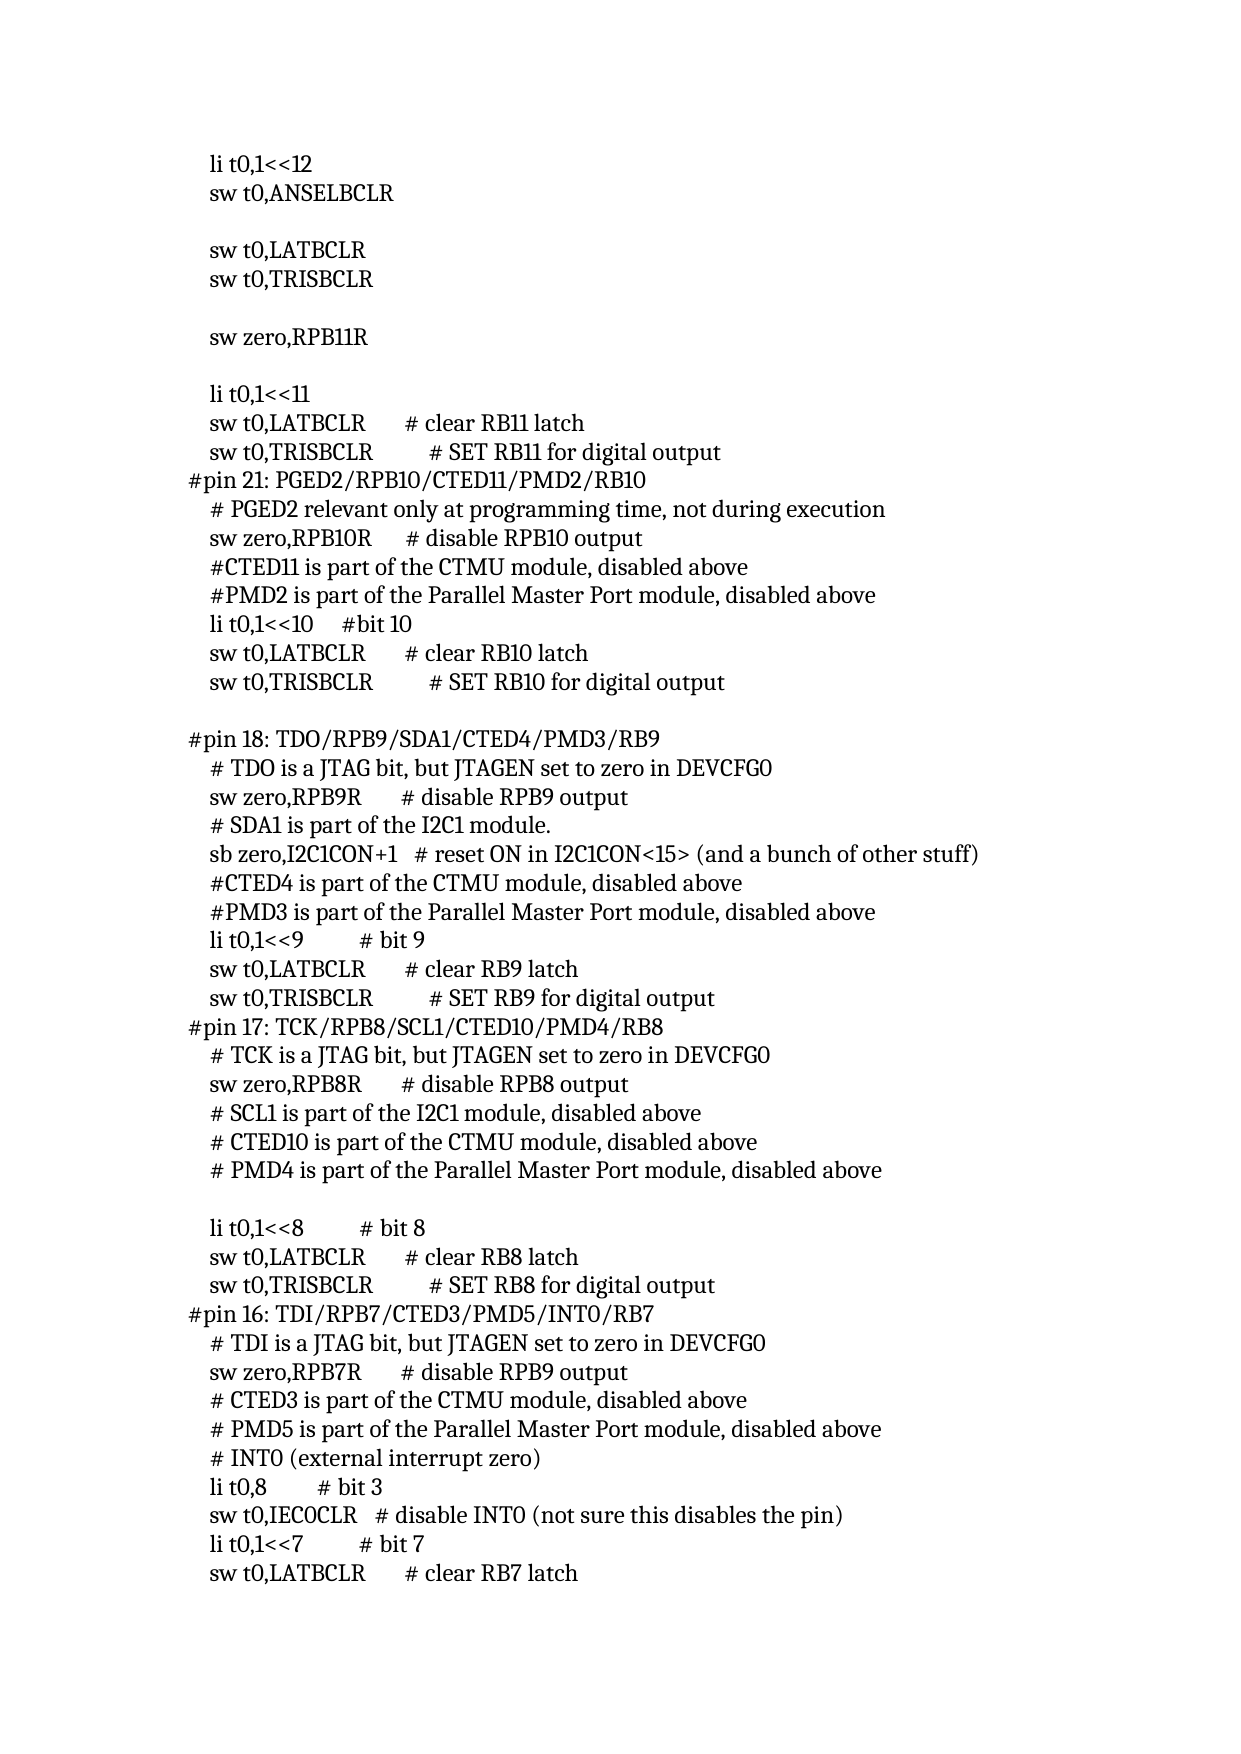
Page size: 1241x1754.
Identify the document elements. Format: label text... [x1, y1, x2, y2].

text #PMD3 is part of the Parallel Master Port module, disabled above [187, 897, 1053, 926]
text sw t0,TRISBCLR # SET RB10 for digital output [187, 667, 1053, 696]
text #PMD2 is part of the Parallel Master Port module, disabled above [187, 581, 1053, 610]
text sw zero,RPB9R # disable RPB9 output [187, 782, 1053, 811]
text sw zero,RPB8R # disable RPB8 output [187, 1070, 1053, 1099]
text #CTED4 is part of the CTMU module, disabled above [187, 869, 1053, 897]
text sw t0,TRISBCLR # SET RB8 for digital output [187, 1271, 1053, 1300]
text #pin 18: TDO/RPB9/SDA1/CTED4/PMD3/RB9 [187, 725, 1053, 754]
text sw t0,LATBCLR [187, 236, 1053, 265]
text sw t0,LATBCLR # clear RB8 latch [187, 1242, 1053, 1271]
text # PMD4 is part of the Parallel Master Port module, disabled above [187, 1156, 1053, 1185]
text # TDO is a JTAG bit, but JTAGEN set to zero in DEVCFG0 [187, 754, 1053, 782]
text sw zero,RPB7R # disable RPB9 output [187, 1357, 1053, 1386]
text sw t0,TRISBCLR # SET RB9 for digital output [187, 984, 1053, 1012]
text # CTED10 is part of the CTMU module, disabled above [187, 1127, 1053, 1156]
text # CTED3 is part of the CTMU module, disabled above [187, 1386, 1053, 1415]
text sw t0,TRISBCLR [187, 265, 1053, 294]
text # INT0 (external interrupt zero) [187, 1444, 1053, 1472]
text li t0,1<<12 [187, 150, 1053, 179]
text sb zero,I2C1CON+1 # reset ON in I2C1CON<15> (and a bunch of other stuff) [187, 840, 1053, 869]
text # PMD5 is part of the Parallel Master Port module, disabled above [187, 1415, 1053, 1444]
text # PGED2 relevant only at programming time, not during execution [187, 495, 1053, 524]
text sw t0,IEC0CLR # disable INT0 (not sure this disables the pin) [187, 1501, 1053, 1530]
text li t0,1<<10 #bit 10 [187, 610, 1053, 639]
text sw t0,LATBCLR # clear RB11 latch [187, 409, 1053, 437]
text # SCL1 is part of the I2C1 module, disabled above [187, 1099, 1053, 1127]
text li t0,8 # bit 3 [187, 1472, 1053, 1501]
text sw zero,RPB10R # disable RPB10 output [187, 524, 1053, 552]
text # TDI is a JTAG bit, but JTAGEN set to zero in DEVCFG0 [187, 1329, 1053, 1357]
text sw t0,LATBCLR # clear RB7 latch [187, 1559, 1053, 1587]
text li t0,1<<8 # bit 8 [187, 1214, 1053, 1242]
text li t0,1<<11 [187, 380, 1053, 409]
text sw t0,ANSELBCLR [187, 179, 1053, 207]
text sw t0,TRISBCLR # SET RB11 for digital output [187, 437, 1053, 466]
text #pin 17: TCK/RPB8/SCL1/CTED10/PMD4/RB8 [187, 1012, 1053, 1041]
text sw zero,RPB11R [187, 322, 1053, 351]
text #CTED11 is part of the CTMU module, disabled above [187, 552, 1053, 581]
text #pin 21: PGED2/RPB10/CTED11/PMD2/RB10 [187, 466, 1053, 495]
text #pin 16: TDI/RPB7/CTED3/PMD5/INT0/RB7 [187, 1300, 1053, 1329]
text # SDA1 is part of the I2C1 module. [187, 811, 1053, 840]
text li t0,1<<7 # bit 7 [187, 1530, 1053, 1559]
text sw t0,LATBCLR # clear RB10 latch [187, 639, 1053, 667]
text li t0,1<<9 # bit 9 [187, 926, 1053, 955]
text # TCK is a JTAG bit, but JTAGEN set to zero in DEVCFG0 [187, 1041, 1053, 1070]
text sw t0,LATBCLR # clear RB9 latch [187, 955, 1053, 984]
